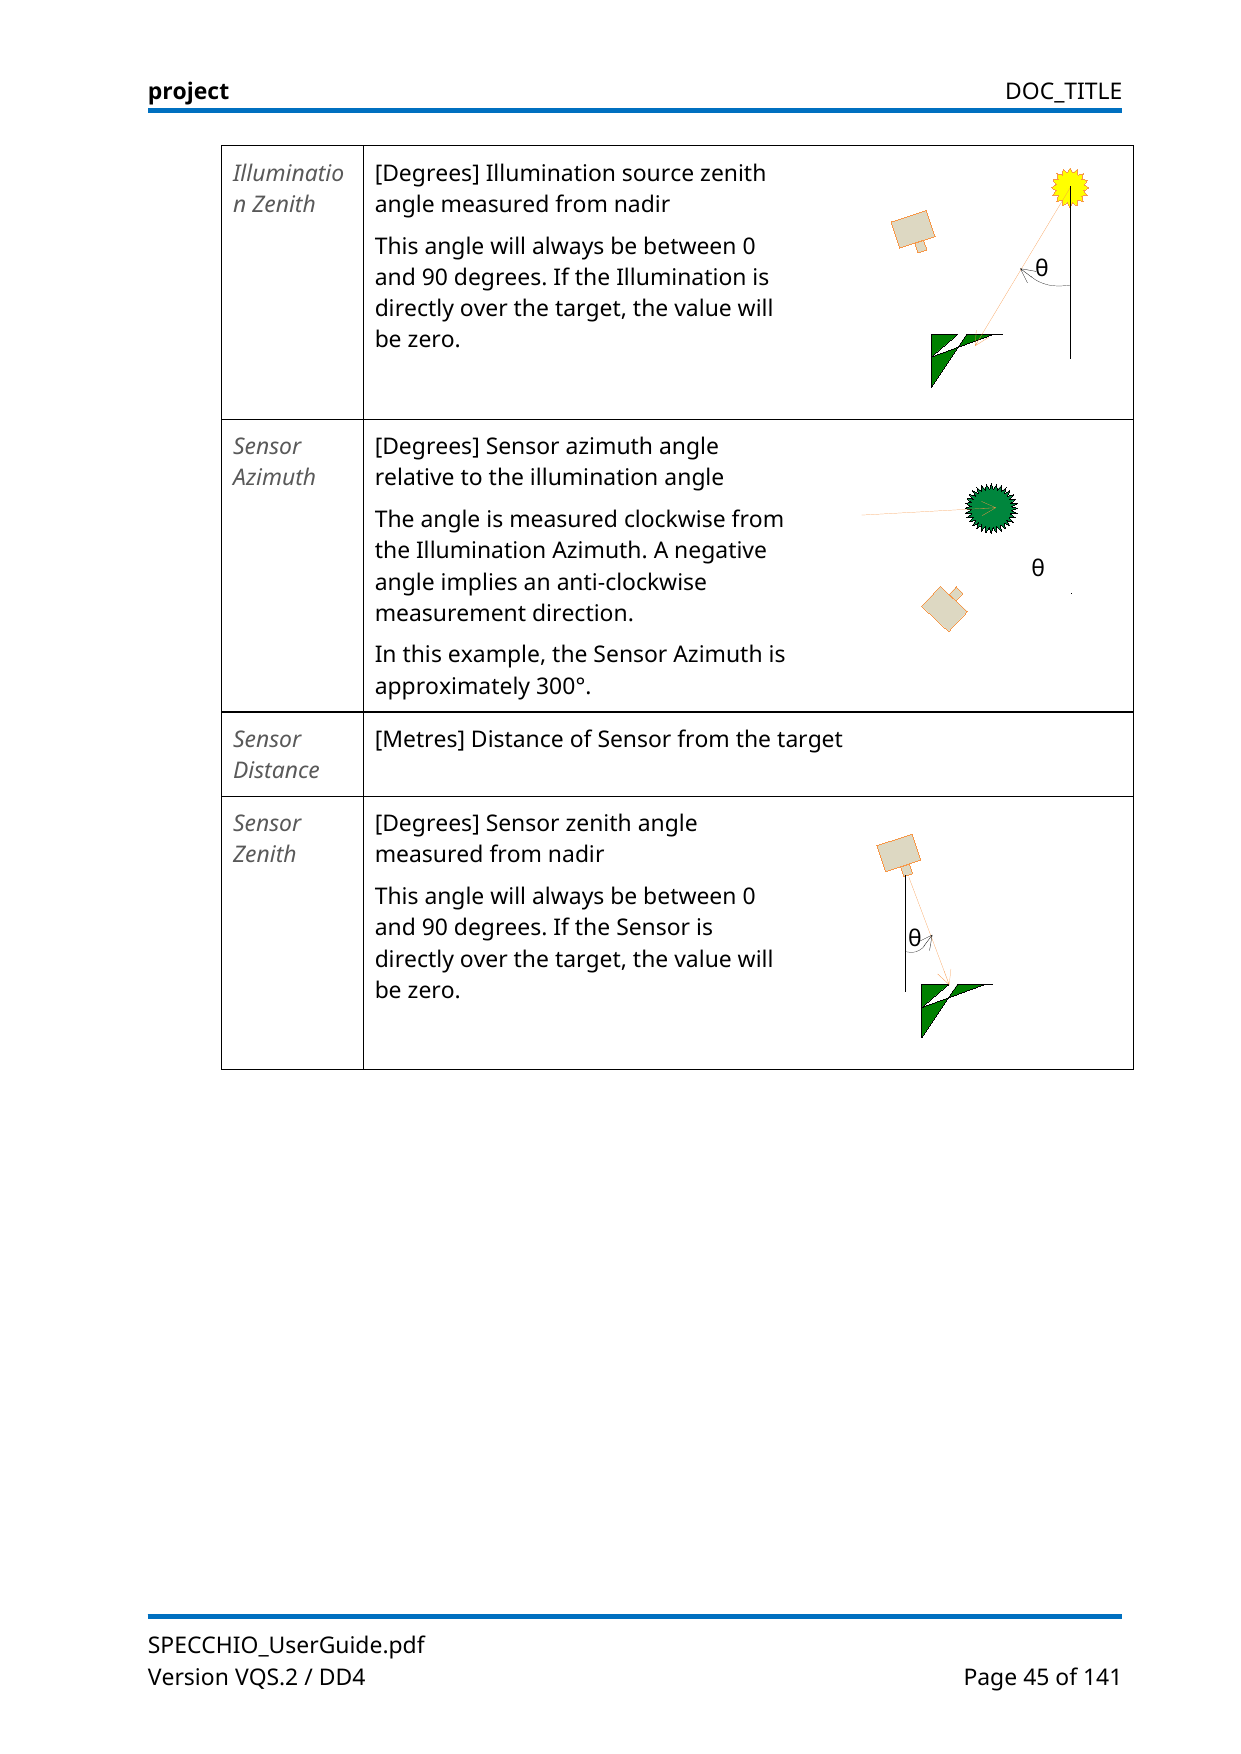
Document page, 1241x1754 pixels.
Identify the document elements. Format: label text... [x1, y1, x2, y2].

table_cell Sensor Distance [222, 713, 363, 796]
table_cell [Degrees] Sensor zenith angle measured from nadir This angle will always be between 0 and 90 degrees. If the Sensor is directly over the target, the value will be zero. [364, 797, 807, 1069]
table_cell [Degrees] Sensor azimuth angle relative to the illumination angle The angle is measured clockwise from the Illumination Azimuth. A negative angle implies an anti-clockwise measurement direction. In this example, the Sensor Azimuth is approximately 300°. [364, 420, 807, 711]
table_cell [808, 797, 1133, 1069]
table_cell Sensor Zenith [222, 797, 363, 1069]
table_cell [808, 146, 1133, 419]
table_cell [Degrees] Illumination source zenith angle measured from nadir This angle will always be between 0 and 90 degrees. If the Illumination is directly over the target, the value will be zero. [364, 146, 807, 419]
table_cell [Metres] Distance of Sensor from the target [364, 713, 1133, 796]
table_cell [808, 420, 1133, 711]
table_cell Sensor Azimuth [222, 420, 363, 711]
table_cell Illumination Zenith [222, 146, 363, 419]
